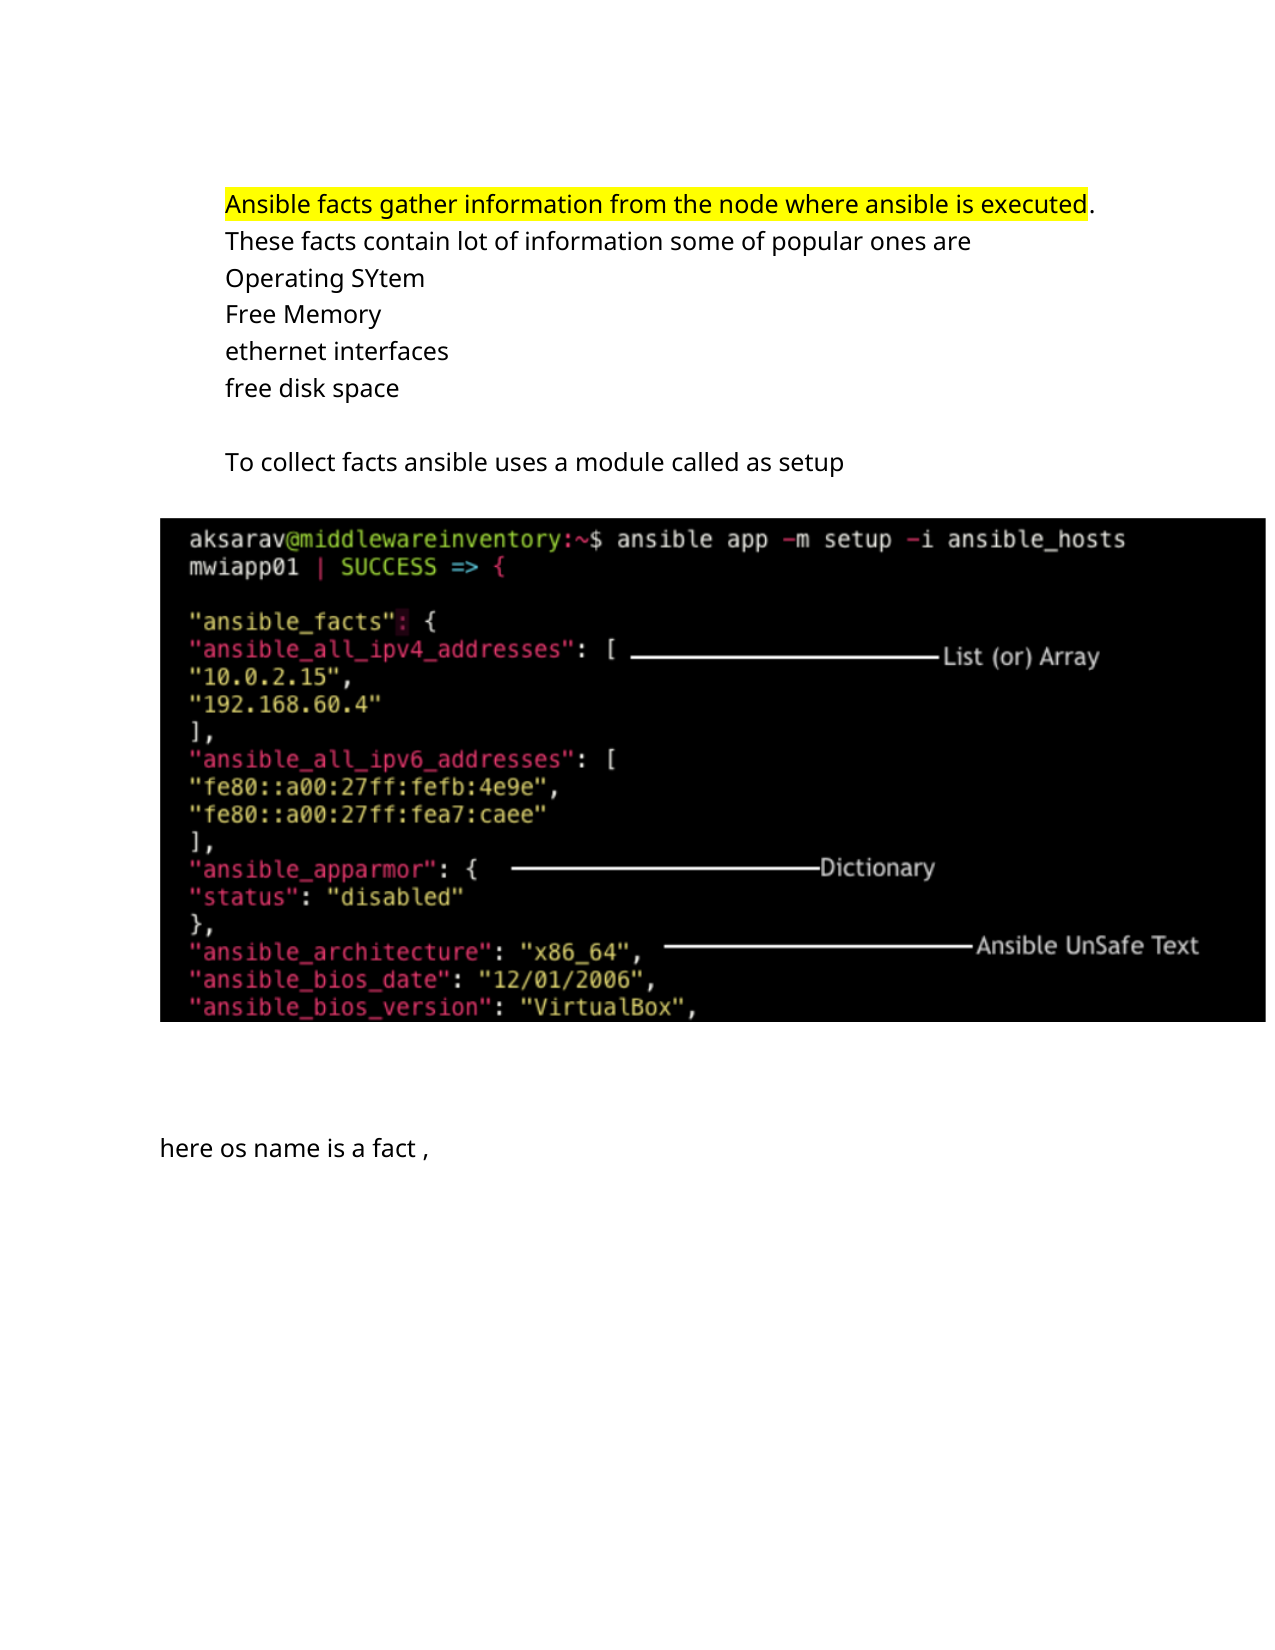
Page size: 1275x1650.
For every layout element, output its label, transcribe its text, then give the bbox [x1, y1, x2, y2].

list free disk space [225, 371, 1125, 405]
list Operating SYtem [225, 260, 1125, 294]
list Ansible facts gather information from the node where ansible is executed. These facts contain lot of information some of popular ones are [225, 187, 1125, 258]
picture [159, 517, 1266, 1022]
list Free Memory [225, 297, 1125, 331]
list here os name is a fact , [159, 1131, 1125, 1165]
list To collect facts ansible uses a module called as setup [225, 444, 1125, 478]
list ethernet interfaces [225, 334, 1125, 368]
